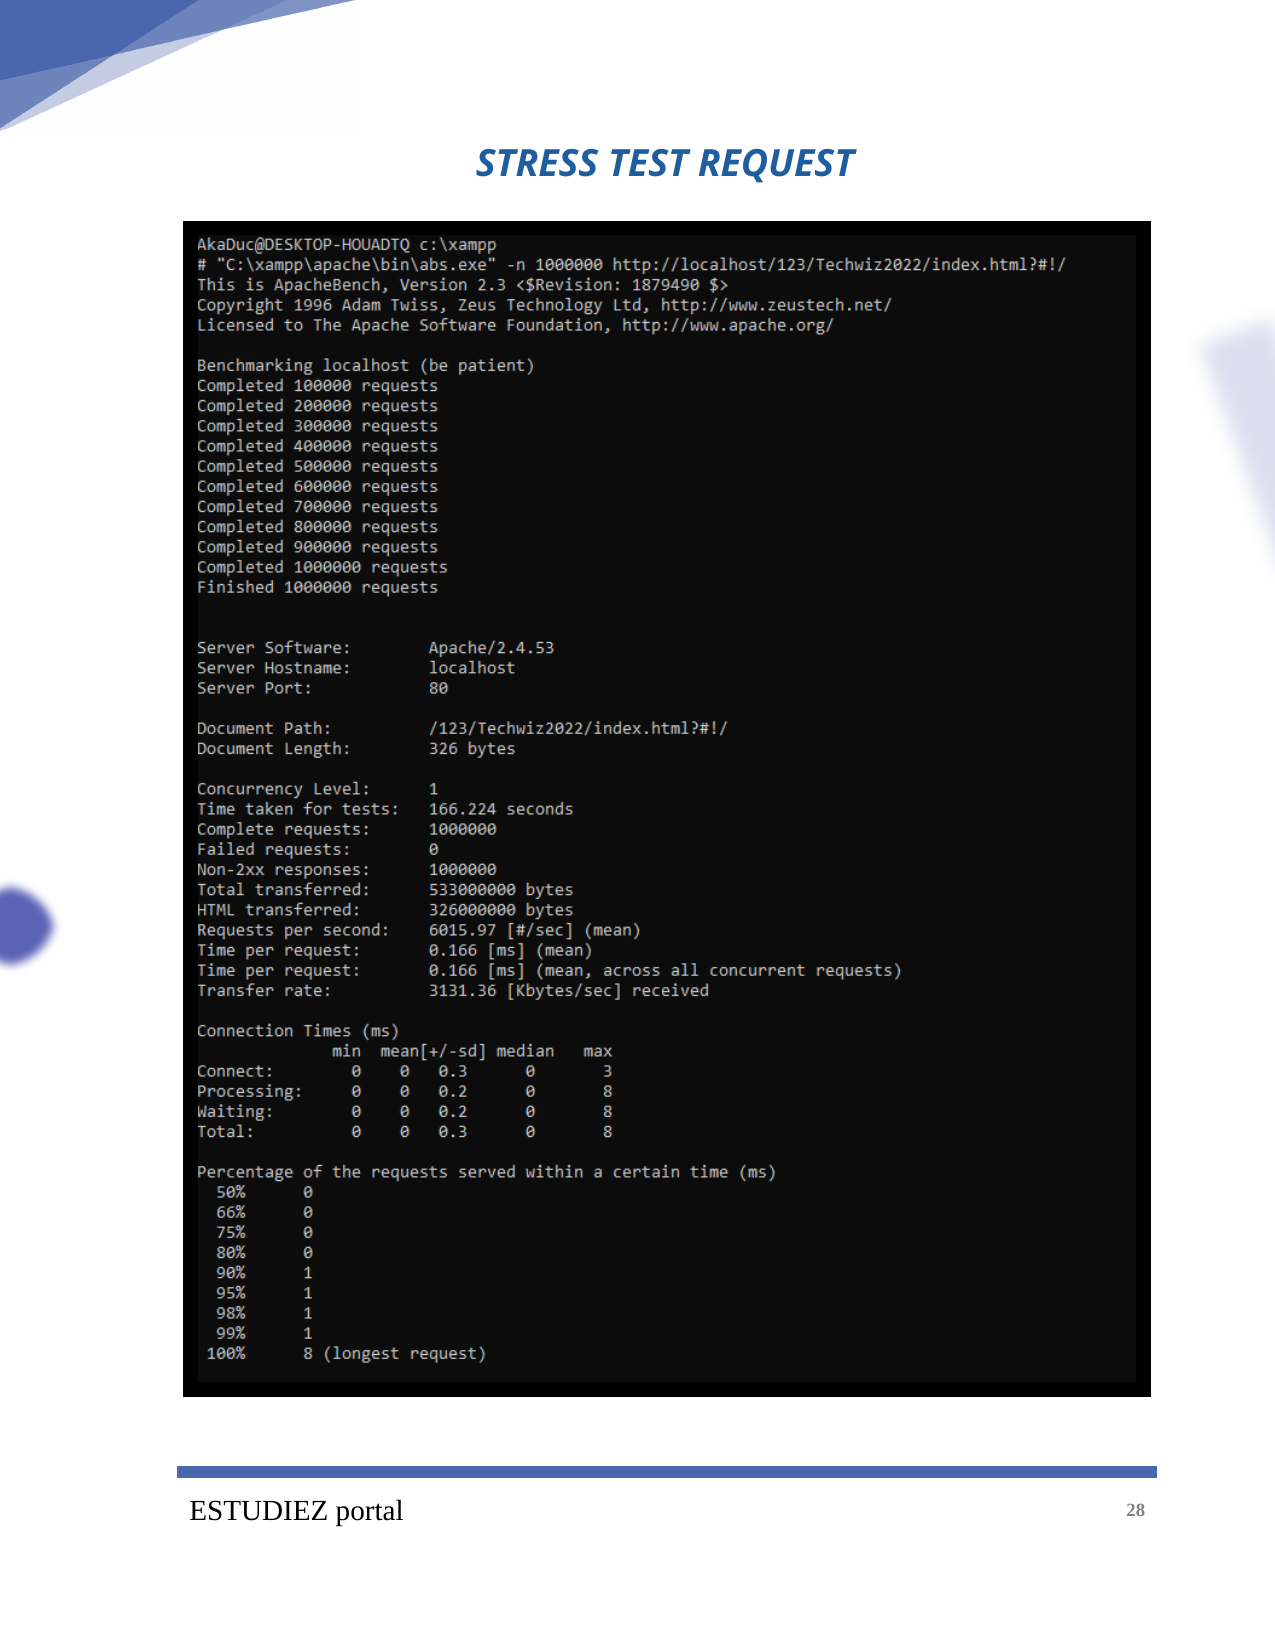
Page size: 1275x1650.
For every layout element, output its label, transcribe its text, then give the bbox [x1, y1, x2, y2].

subtitle STRESS TEST REQUEST [177, 118, 1157, 187]
picture [0, 0, 362, 135]
picture [198, 235, 1136, 1382]
